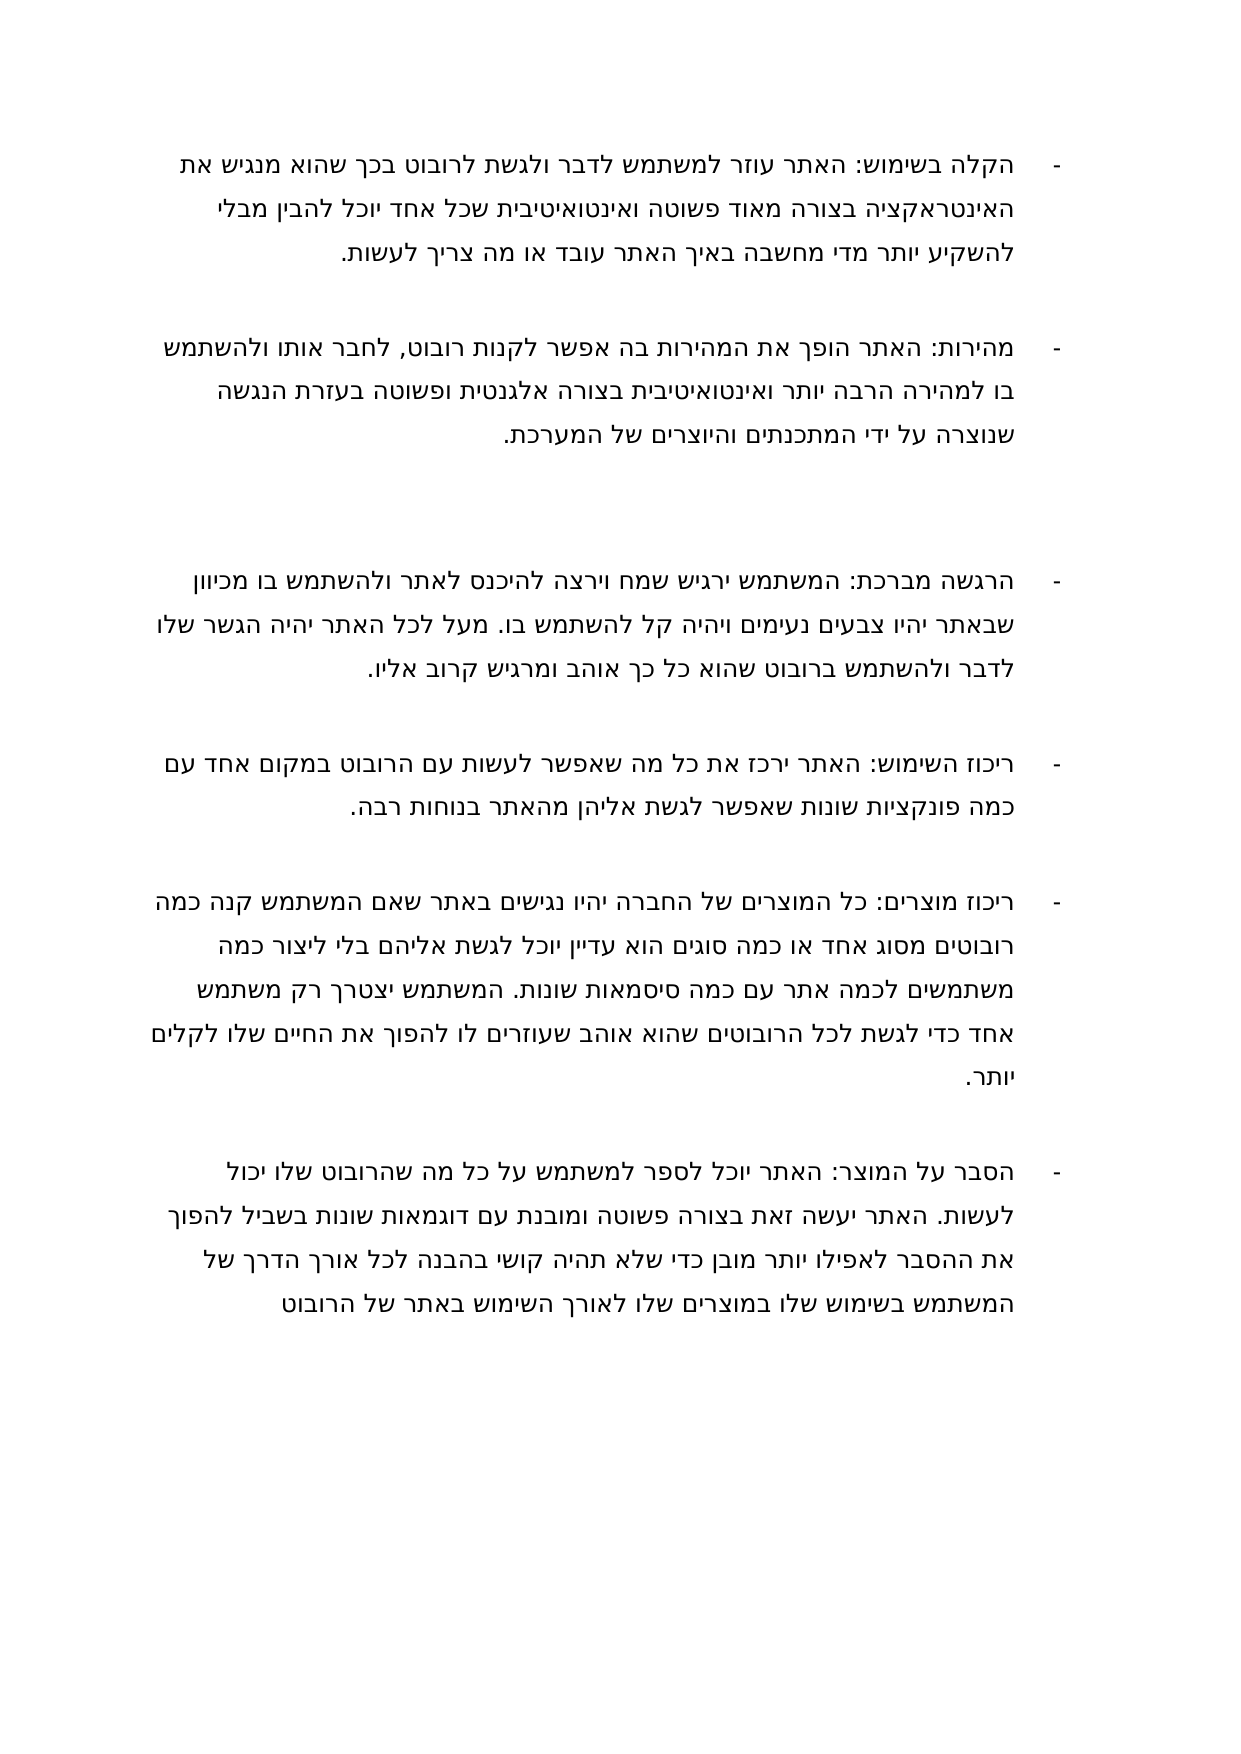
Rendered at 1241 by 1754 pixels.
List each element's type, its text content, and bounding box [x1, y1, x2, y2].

list מהירות: האתר הופך את המהירות בה אפשר לקנות רובוט, לחבר אותו ולהשתמש בו למהירה הרבה יותר ואינטואיטיבית בצורה אלגנטית ופשוטה בעזרת הנגשה שנוצרה על ידי המתכנתים והיוצרים של המערכת. [150, 332, 1053, 449]
list ריכוז השימוש: האתר ירכז את כל מה שאפשר לעשות עם הרובוט במקום אחד עם כמה פונקציות שונות שאפשר לגשת אליהן מהאתר בנוחות רבה. [150, 748, 1053, 822]
list הרגשה מברכת: המשתמש ירגיש שמח וירצה להיכנס לאתר ולהשתמש בו מכיוון שבאתר יהיו צבעים נעימים ויהיה קל להשתמש בו. מעל לכל האתר יהיה הגשר שלו לדבר ולהשתמש ברובוט שהוא כל כך אוהב ומרגיש קרוב אליו. [150, 566, 1053, 683]
list ריכוז מוצרים: כל המוצרים של החברה יהיו נגישים באתר שאם המשתמש קנה כמה רובוטים מסוג אחד או כמה סוגים הוא עדיין יוכל לגשת אליהם בלי ליצור כמה משתמשים לכמה אתר עם כמה סיסמאות שונות. המשתמש יצטרך רק משתמש אחד כדי לגשת לכל הרובוטים שהוא אוהב שעוזרים לו להפוך את החיים שלו לקלים יותר. [150, 887, 1053, 1092]
list הסבר על המוצר: האתר יוכל לספר למשתמש על כל מה שהרובוט שלו יכול לעשות. האתר יעשה זאת בצורה פשוטה ומובנת עם דוגמאות שונות בשביל להפוך את ההסבר לאפילו יותר מובן כדי שלא תהיה קושי בהבנה לכל אורך הדרך של המשתמש בשימוש שלו במוצרים שלו לאורך השימוש באתר של הרובוט [150, 1157, 1053, 1318]
list הקלה בשימוש: האתר עוזר למשתמש לדבר ולגשת לרובוט בכך שהוא מנגיש את האינטראקציה בצורה מאוד פשוטה ואינטואיטיבית שכל אחד יוכל להבין מבלי להשקיע יותר מדי מחשבה באיך האתר עובד או מה צריך לעשות. [150, 150, 1053, 267]
